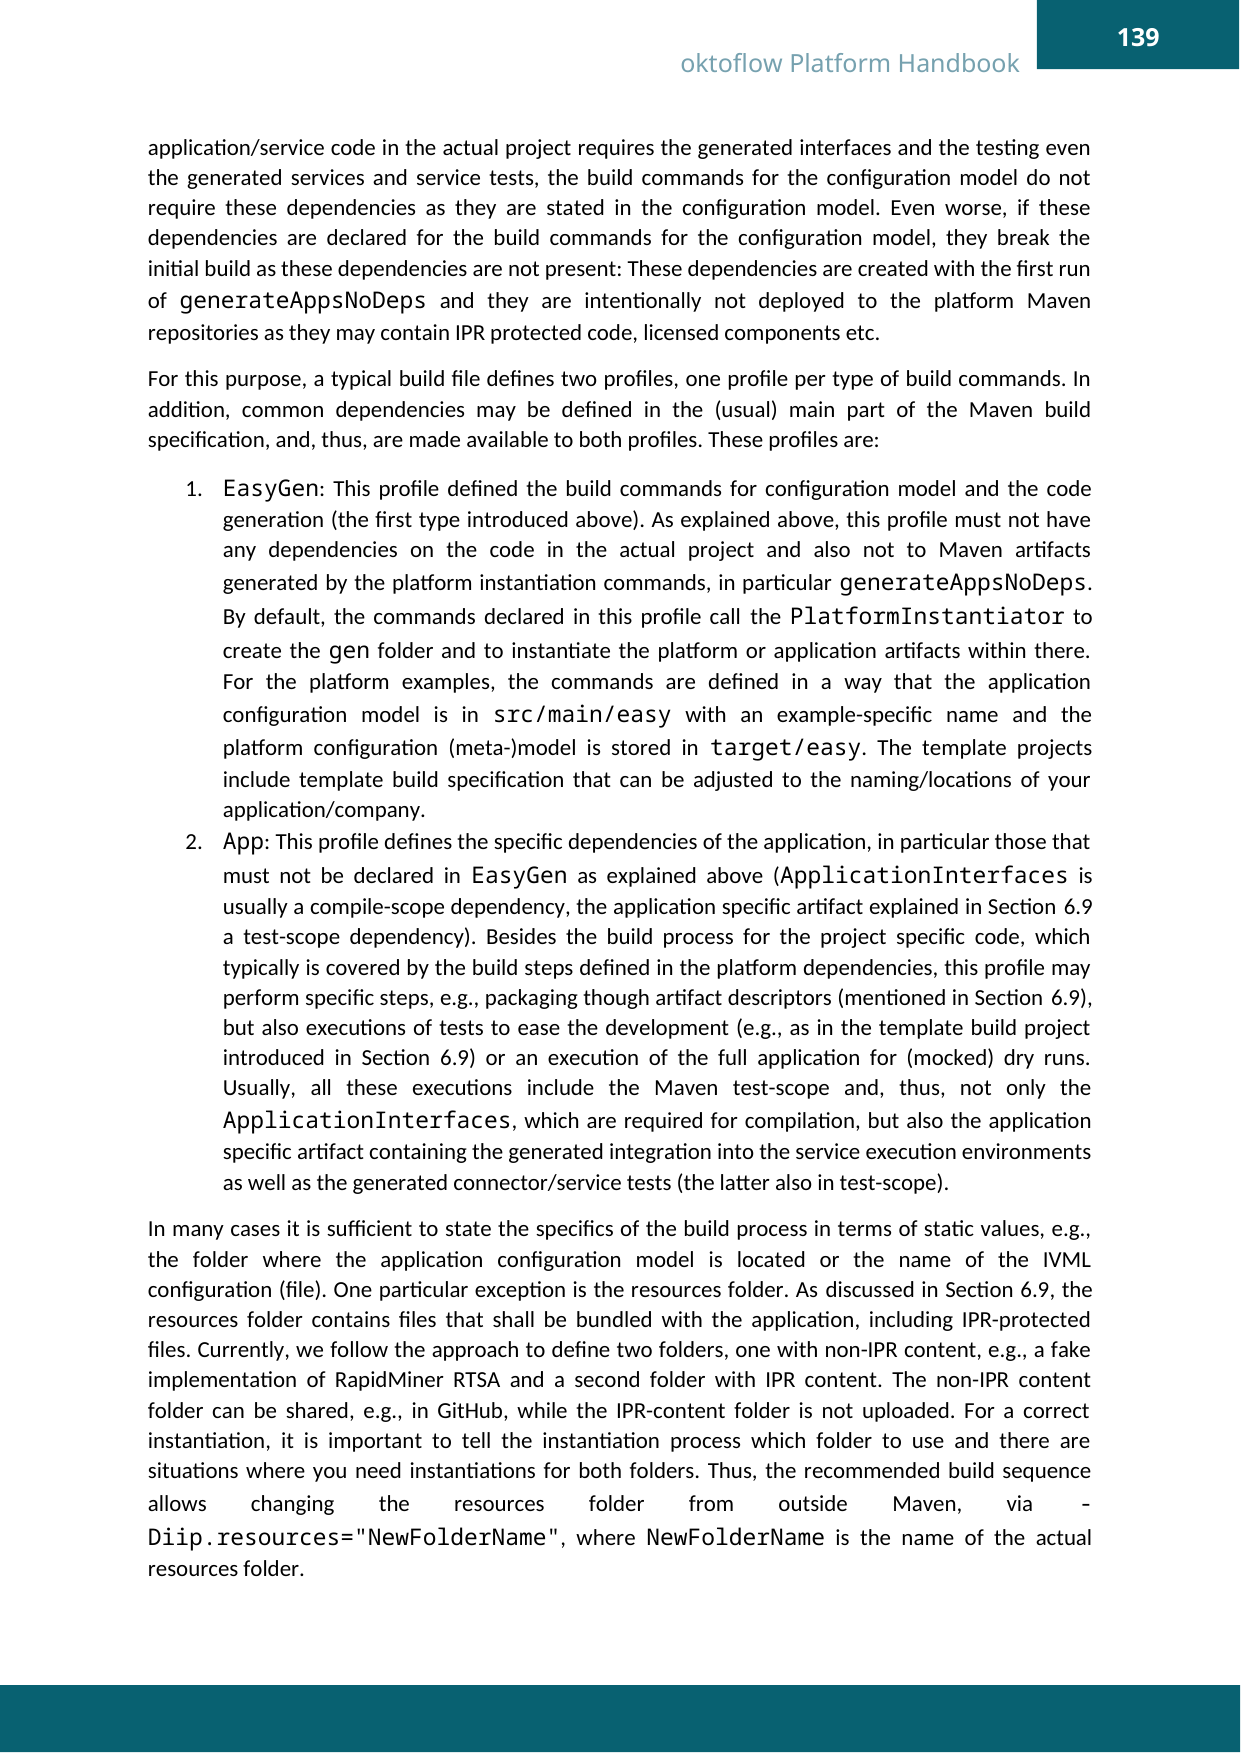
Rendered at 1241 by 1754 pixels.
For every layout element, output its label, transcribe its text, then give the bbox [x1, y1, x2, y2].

list App: This profile defines the specific dependencies of the application, in particular those that must not be declared in EasyGen as explained above (ApplicationInterfaces is usually a compile-scope dependency, the application specific artifact explained in Section 6.9 a test-scope dependency). Besides the build process for the project specific code, which typically is covered by the build steps defined in the platform dependencies, this profile may perform specific steps, e.g., packaging though artifact descriptors (mentioned in Section 6.9), but also executions of tests to ease the development (e.g., as in the template build project introduced in Section 6.9) or an execution of the full application for (mocked) dry runs. Usually, all these executions include the Maven test-scope and, thus, not only the ApplicationInterfaces, which are required for compilation, but also the application specific artifact containing the generated integration into the service execution environments as well as the generated connector/service tests (the latter also in test-scope). [185, 825, 1093, 1196]
text In many cases it is sufficient to state the specifics of the build process in terms of static values, e.g., the folder where the application configuration model is located or the name of the IVML configuration (file). One particular exception is the resources folder. As discussed in Section 6.9, the resources folder contains files that shall be bundled with the application, including IPR-protected files. Currently, we follow the approach to define two folders, one with non-IPR content, e.g., a fake implementation of RapidMiner RTSA and a second folder with IPR content. The non-IPR content folder can be shared, e.g., in GitHub, while the IPR-content folder is not uploaded. For a correct instantiation, it is important to tell the instantiation process which folder to use and there are situations where you need instantiations for both folders. Thus, the recommended build sequence allows changing the resources folder from outside Maven, via -Diip.resources="NewFolderName", where NewFolderName is the name of the actual resources folder. [148, 1214, 1093, 1582]
list EasyGen: This profile defined the build commands for configuration model and the code generation (the first type introduced above). As explained above, this profile must not have any dependencies on the code in the actual project and also not to Maven artifacts generated by the platform instantiation commands, in particular generateAppsNoDeps. By default, the commands declared in this profile call the PlatformInstantiator to create the gen folder and to instantiate the platform or application artifacts within there. For the platform examples, the commands are defined in a way that the application configuration model is in src/main/easy with an example-specific name and the platform configuration (meta-)model is stored in target/easy. The template projects include template build specification that can be adjusted to the naming/locations of your application/company. [185, 472, 1093, 823]
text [148, 133, 1093, 346]
text For this purpose, a typical build file defines two profiles, one profile per type of build commands. In addition, common dependencies may be defined in the (usual) main part of the Maven build specification, and, thus, are made available to both profiles. These profiles are: [148, 364, 1093, 453]
